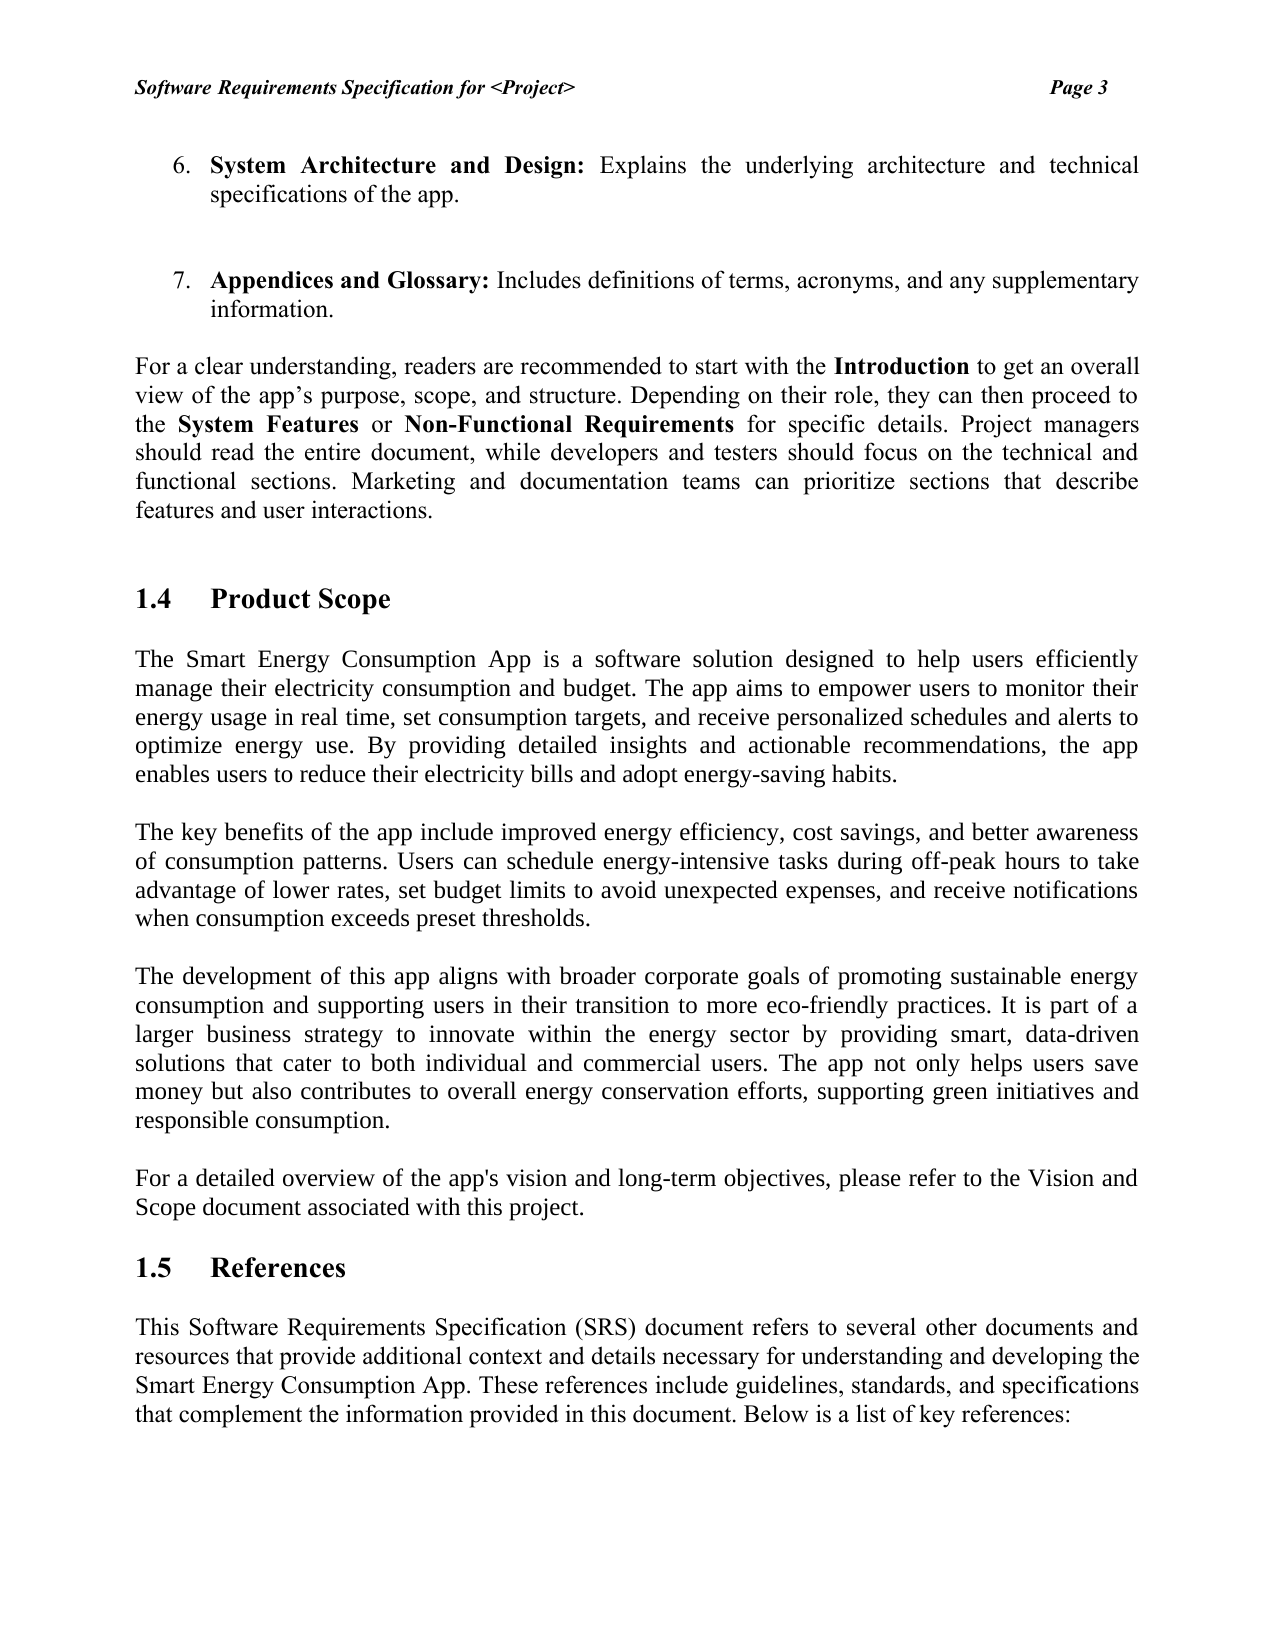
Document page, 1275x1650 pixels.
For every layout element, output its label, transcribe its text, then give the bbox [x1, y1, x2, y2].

text The Smart Energy Consumption App is a software solution designed to help users efficiently manage their electricity consumption and budget. The app aims to empower users to monitor their energy usage in real time, set consumption targets, and receive personalized schedules and alerts to optimize energy use. By providing detailed insights and actionable recommendations, the app enables users to reduce their electricity bills and adopt energy-saving habits. [135, 644, 1140, 788]
text The development of this app aligns with broader corporate goals of promoting sustainable energy consumption and supporting users in their transition to more eco-friendly practices. It is part of a larger business strategy to innovate within the energy sector by providing smart, data-driven solutions that cater to both individual and commercial users. The app not only helps users save money but also contributes to overall energy conservation efforts, supporting green initiatives and responsible consumption. [135, 961, 1140, 1134]
list Appendices and Glossary: Includes definitions of terms, acronyms, and any supplementary information. [172, 265, 1140, 322]
subtitle References [135, 1250, 1140, 1283]
text The key benefits of the app include improved energy efficiency, cost savings, and better awareness of consumption patterns. Users can schedule energy-intensive tasks during off-peak hours to take advantage of lower rates, set budget limits to avoid unexpected expenses, and receive notifications when consumption exceeds preset thresholds. [135, 817, 1140, 932]
subtitle Product Scope [135, 582, 1140, 615]
text For a detailed overview of the app's vision and long-term objectives, please refer to the Vision and Scope document associated with this project. [135, 1163, 1140, 1221]
text This Software Requirements Specification (SRS) document refers to several other documents and resources that provide additional context and details necessary for understanding and developing the Smart Energy Consumption App. These references include guidelines, standards, and specifications that complement the information provided in this document. Below is a list of key references: [135, 1312, 1140, 1427]
list System Architecture and Design: Explains the underlying architecture and technical specifications of the app. [172, 150, 1140, 207]
text For a clear understanding, readers are recommended to start with the Introduction to get an overall view of the app’s purpose, scope, and structure. Depending on their role, they can then proceed to the System Features or Non-Functional Requirements for specific details. Project managers should read the entire document, while developers and testers should focus on the technical and functional sections. Marketing and documentation teams can prioritize sections that describe features and user interactions. [135, 351, 1140, 524]
